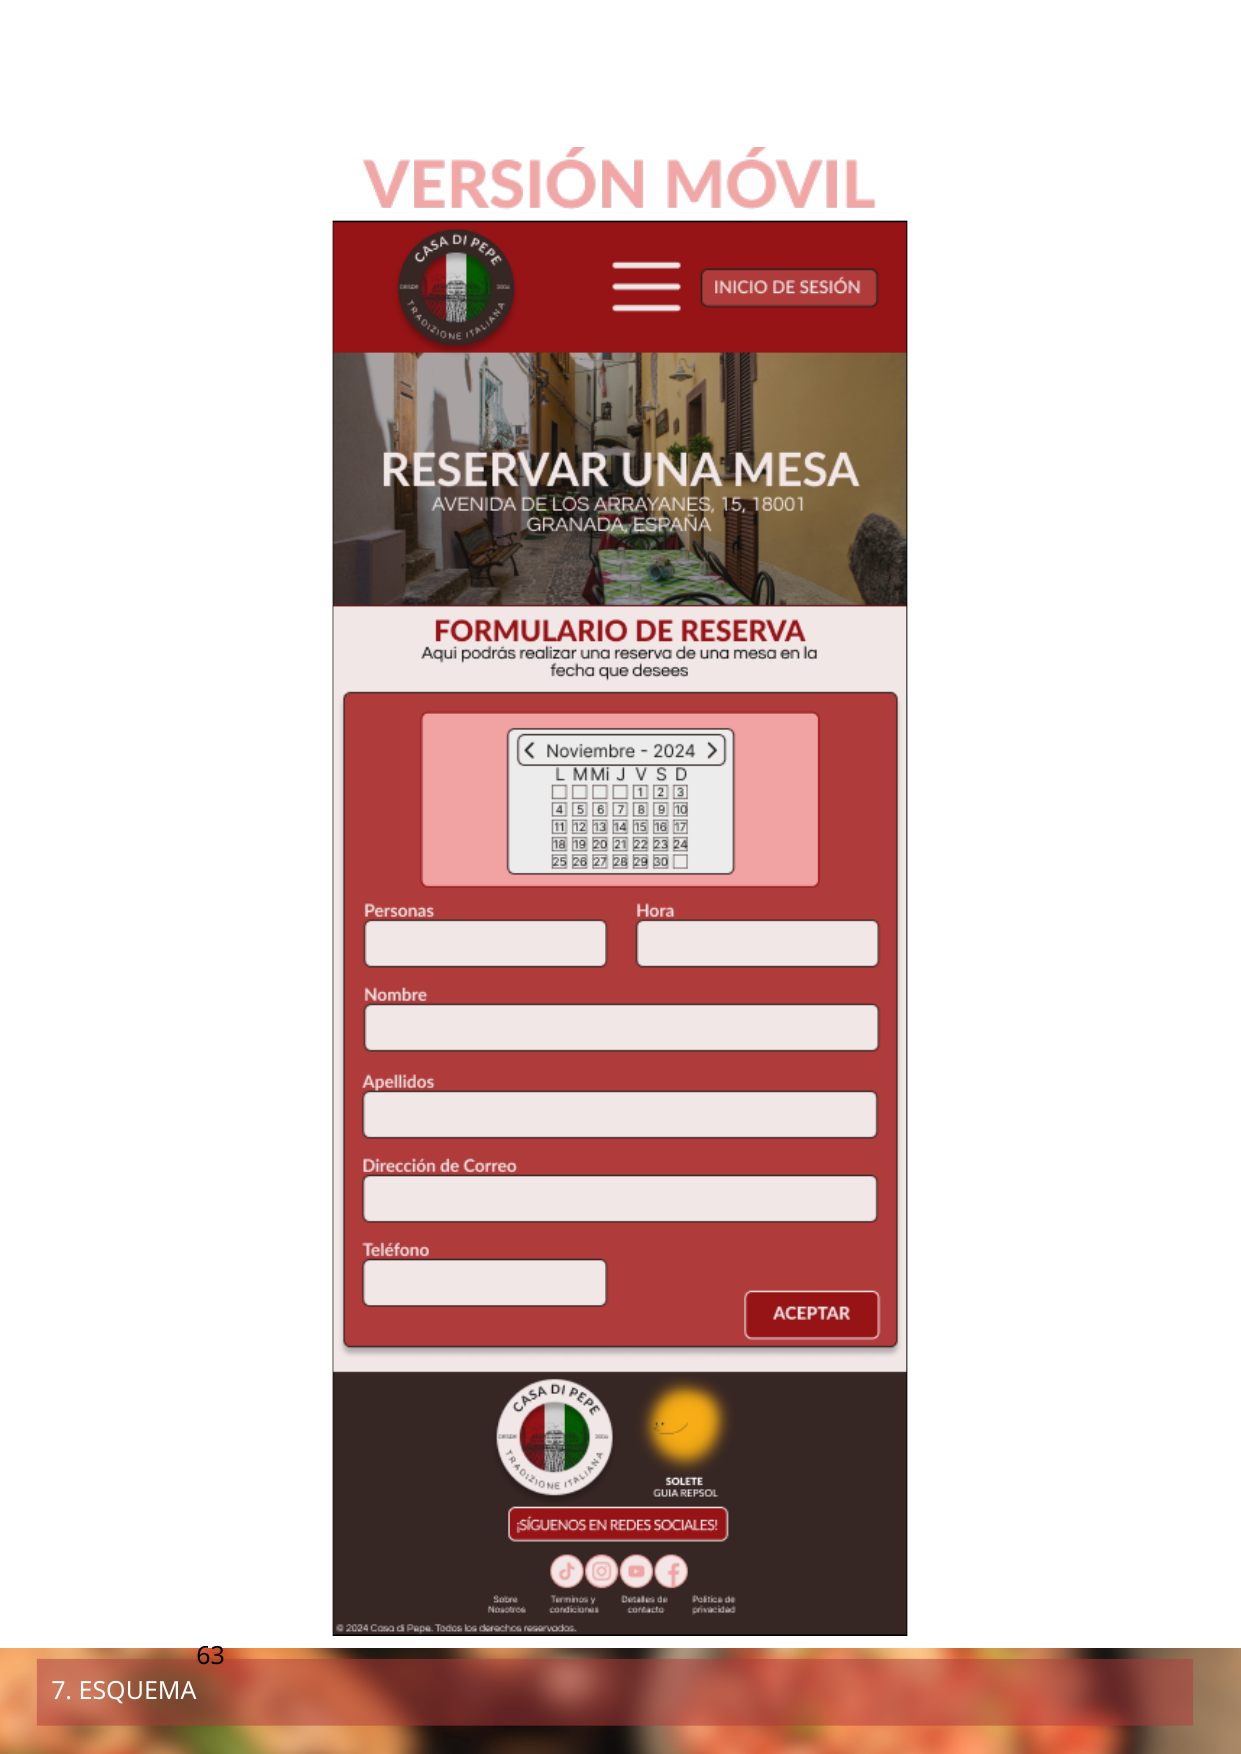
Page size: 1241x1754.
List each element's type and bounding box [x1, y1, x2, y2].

picture [332, 147, 908, 1636]
picture [200, 1648, 220, 1658]
picture [0, 1648, 1241, 1754]
